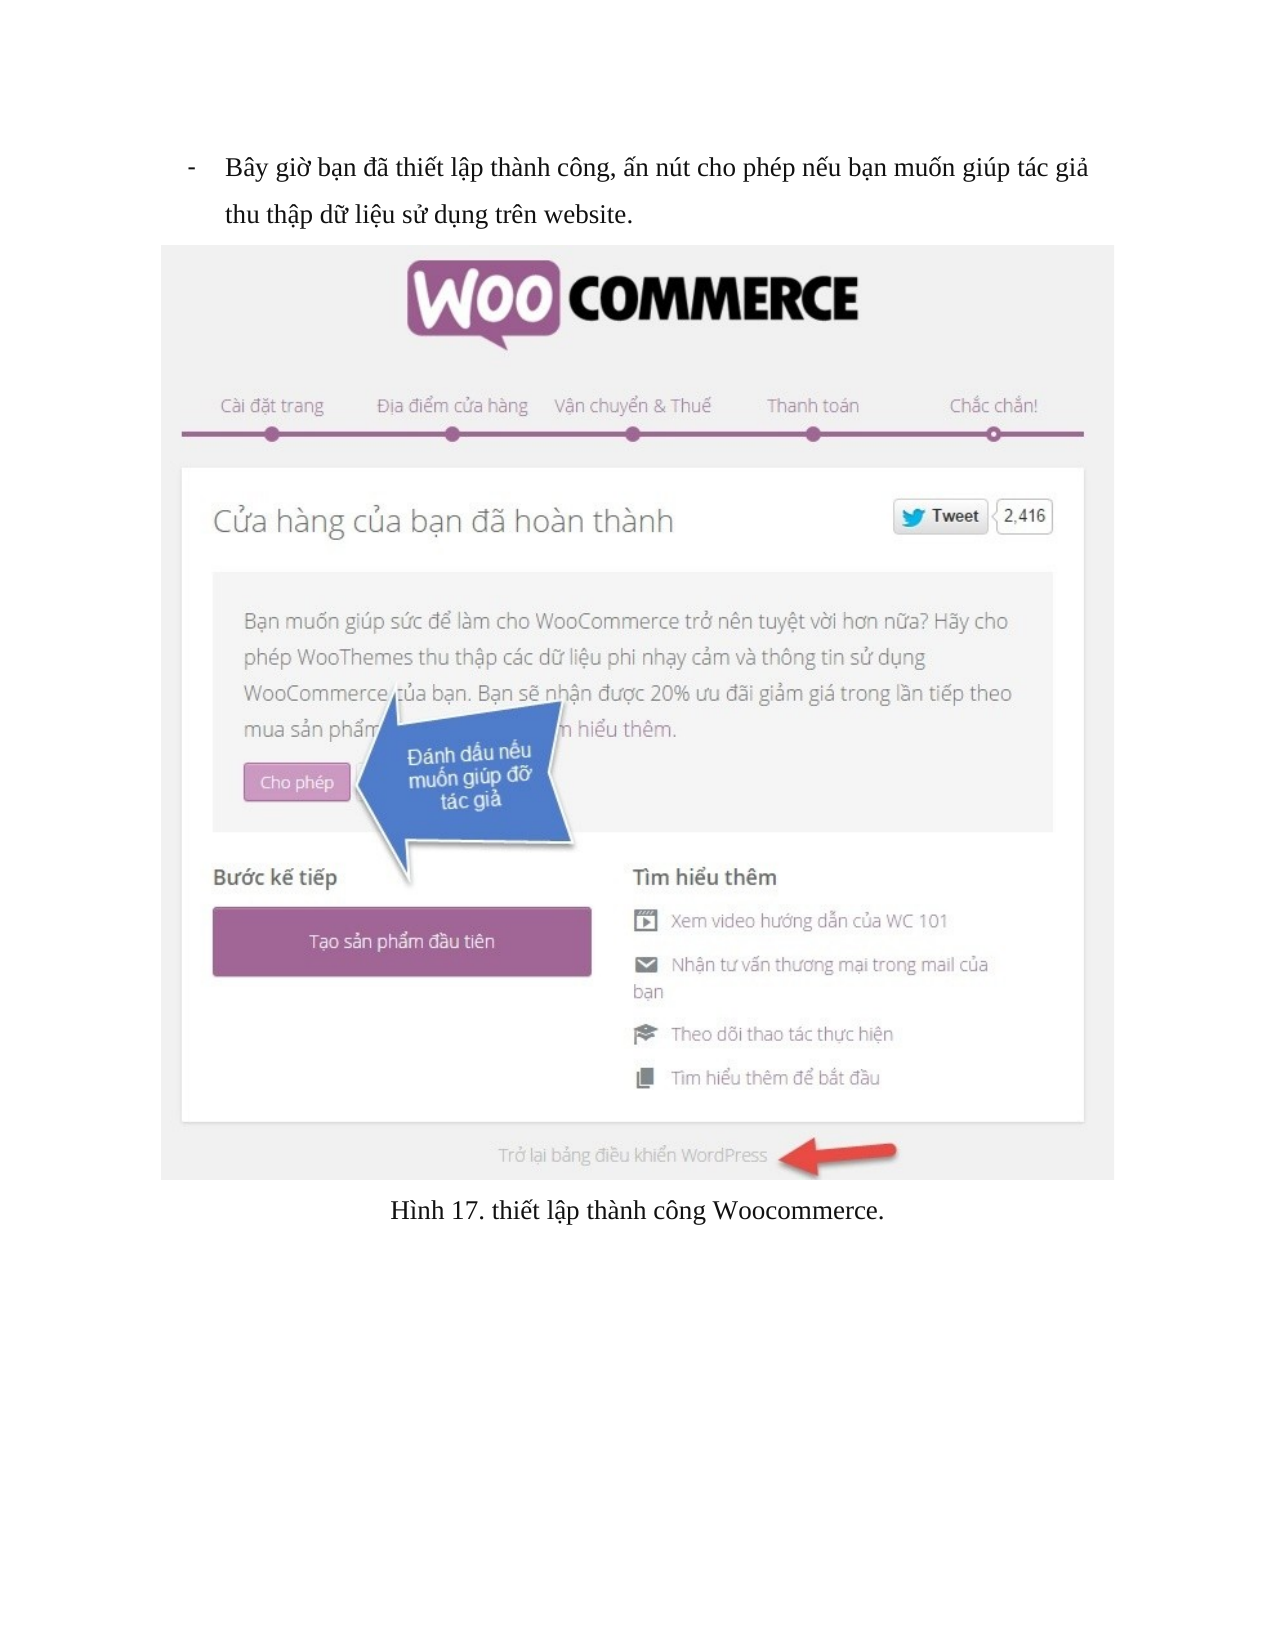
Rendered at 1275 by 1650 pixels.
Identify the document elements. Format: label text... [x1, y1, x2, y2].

list Bây giờ bạn đã thiết lập thành công, ấn nút cho phép nếu bạn muốn giúp tác giả thu thập dữ liệu sử dụng trên website. [187, 150, 1125, 230]
text Hình 17. thiết lập thành công Woocommerce. [150, 1194, 1125, 1225]
picture [161, 245, 1115, 1180]
